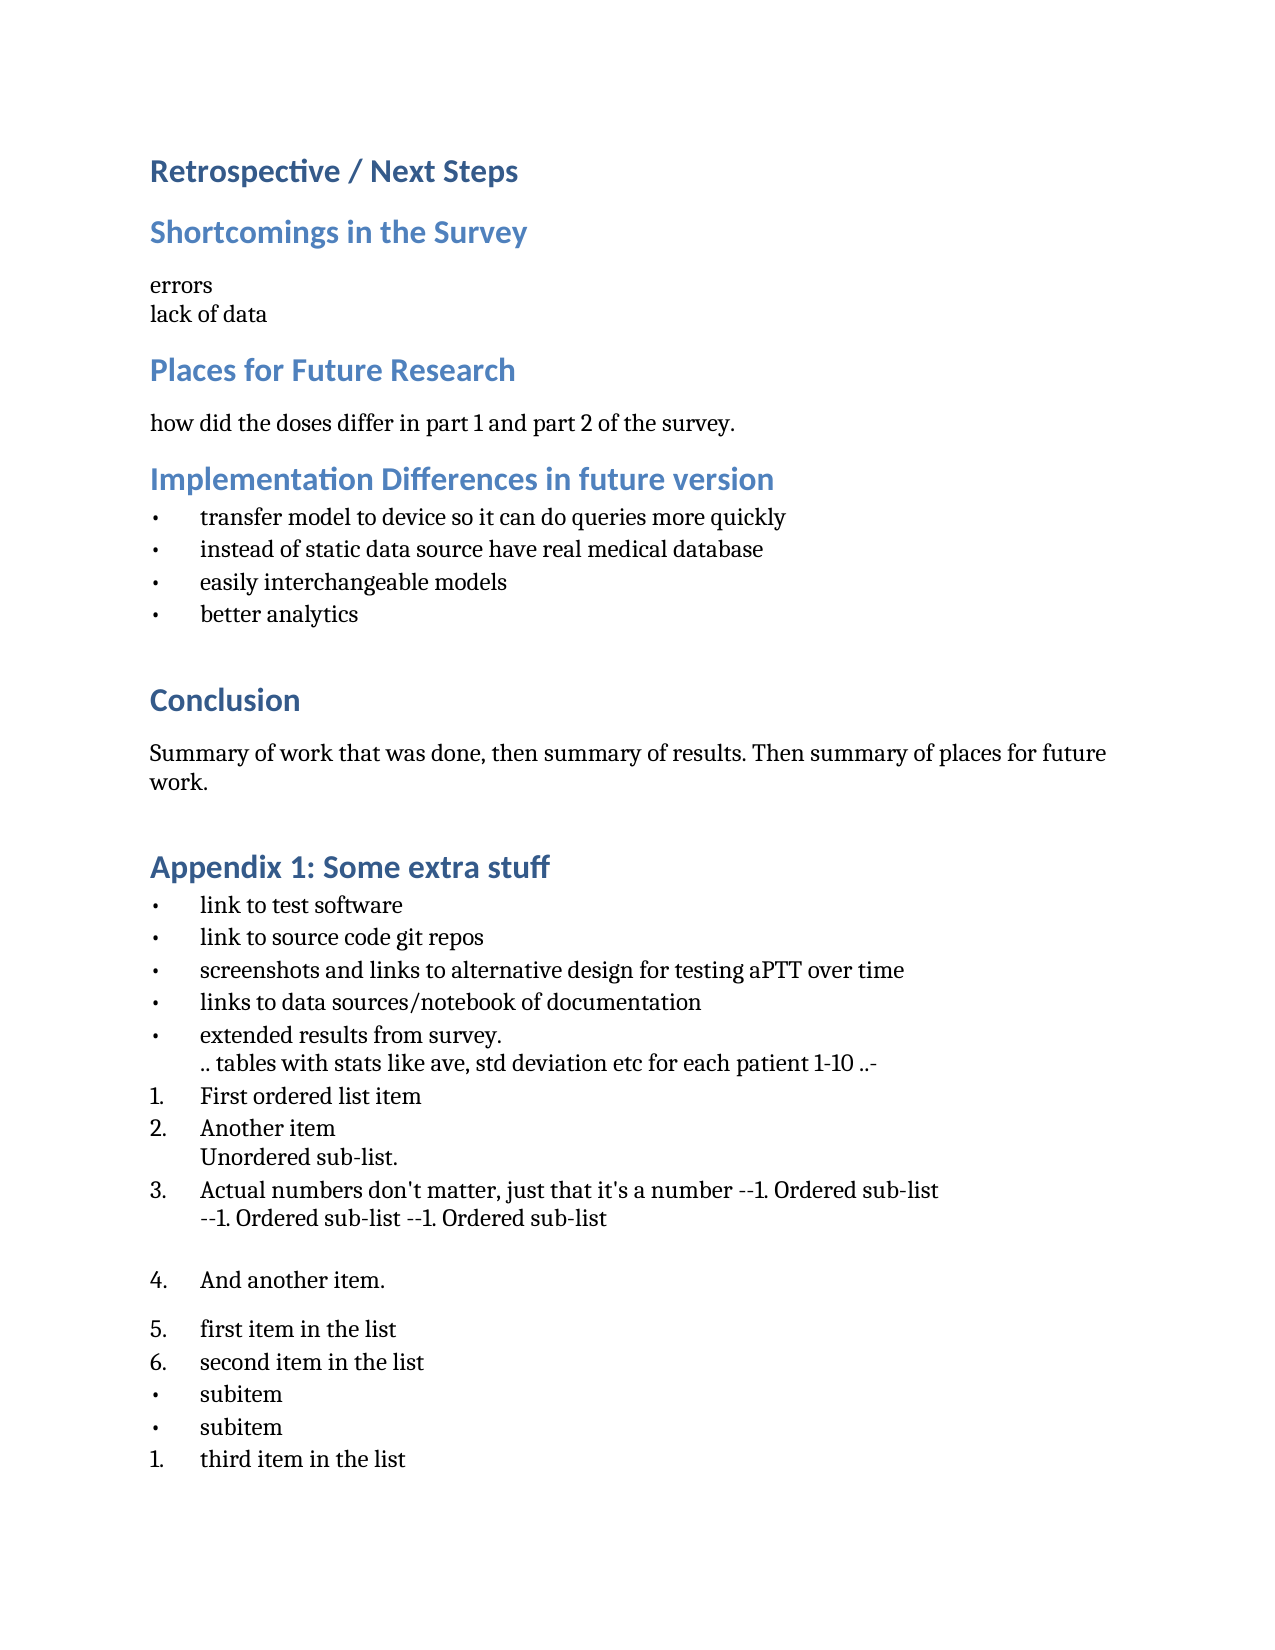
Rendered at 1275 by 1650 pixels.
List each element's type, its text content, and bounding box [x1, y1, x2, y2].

subtitle Appendix 1: Some extra stuff [150, 846, 1125, 887]
list subitem [150, 1413, 1125, 1441]
text Summary of work that was done, then summary of results. Then summary of places for future work. [150, 739, 1125, 796]
list First ordered list item [150, 1082, 1125, 1111]
subtitle Conclusion [150, 679, 1125, 720]
subtitle Implementation Differences in future version [150, 458, 1125, 499]
subtitle Retrospective / Next Steps [150, 150, 1125, 191]
text errors lack of data [150, 271, 1125, 328]
subtitle Shortcomings in the Survey [150, 212, 1125, 252]
list better analytics [150, 600, 1125, 629]
list links to data sources/notebook of documentation [150, 988, 1125, 1017]
list transfer model to device so it can do queries more quickly [150, 503, 1125, 532]
list extended results from survey. .. tables with stats like ave, std deviation etc for each patient 1-10 ..- [150, 1021, 1125, 1078]
list Another item Unordered sub-list. [150, 1114, 1125, 1172]
list And another item. [150, 1266, 1125, 1294]
list first item in the list [150, 1315, 1125, 1344]
list easily interchangeable models [150, 568, 1125, 597]
list link to test software [150, 891, 1125, 919]
list link to source code git repos [150, 923, 1125, 952]
list subitem [150, 1380, 1125, 1409]
list second item in the list [150, 1348, 1125, 1376]
list third item in the list [150, 1445, 1125, 1474]
text how did the doses differ in part 1 and part 2 of the survey. [150, 409, 1125, 438]
list screenshots and links to alternative design for testing aPTT over time [150, 956, 1125, 984]
list Actual numbers don't matter, just that it's a number --1. Ordered sub-list --1. Ordered sub-list --1. Ordered sub-list [150, 1176, 1125, 1262]
list instead of static data source have real medical database [150, 535, 1125, 564]
subtitle Places for Future Research [150, 349, 1125, 390]
